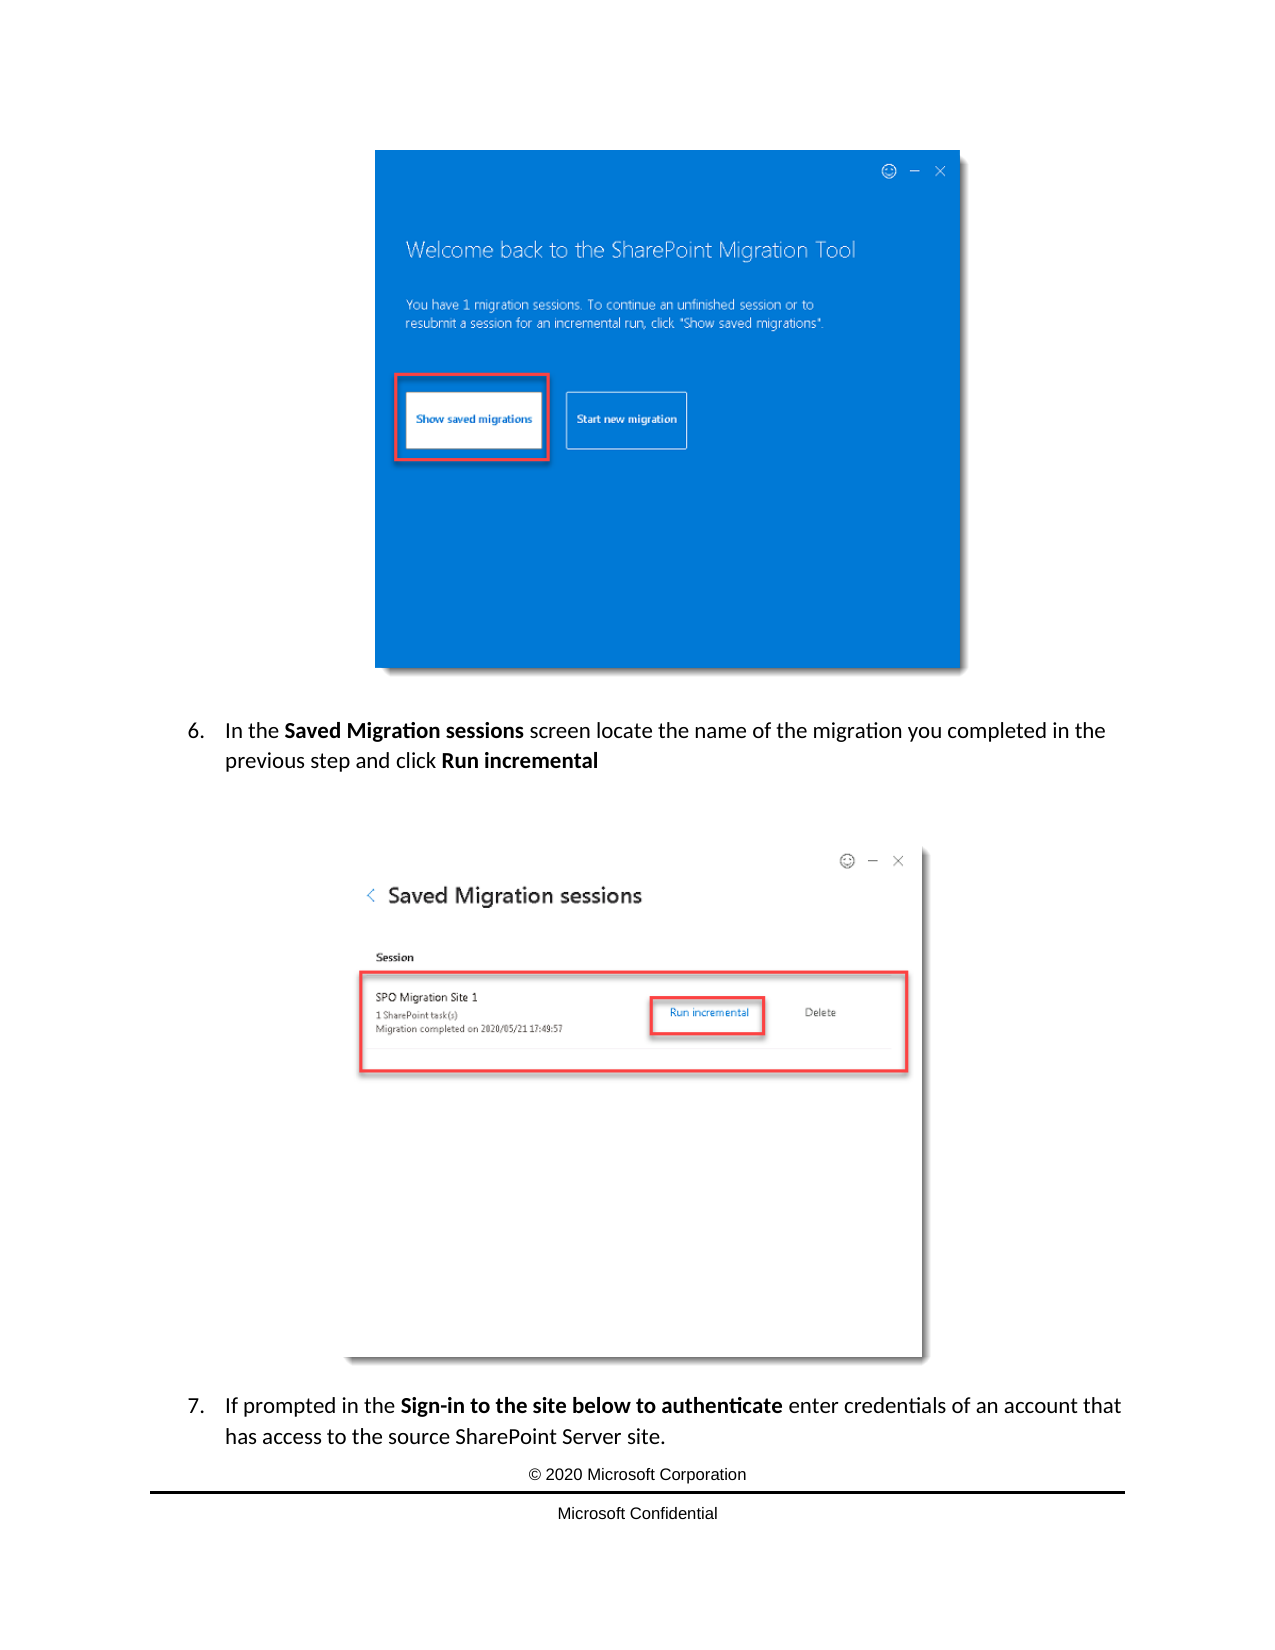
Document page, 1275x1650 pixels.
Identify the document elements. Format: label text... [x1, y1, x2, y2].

list If prompted in the Sign-in to the site below to authenticate enter credentials of an account that has access to the source SharePoint Server site. [187, 1392, 1125, 1450]
picture [375, 150, 976, 684]
list In the Saved Migration sessions screen locate the name of the migration you completed in the previous step and click Run incremental [187, 716, 1125, 774]
picture [337, 840, 938, 1373]
